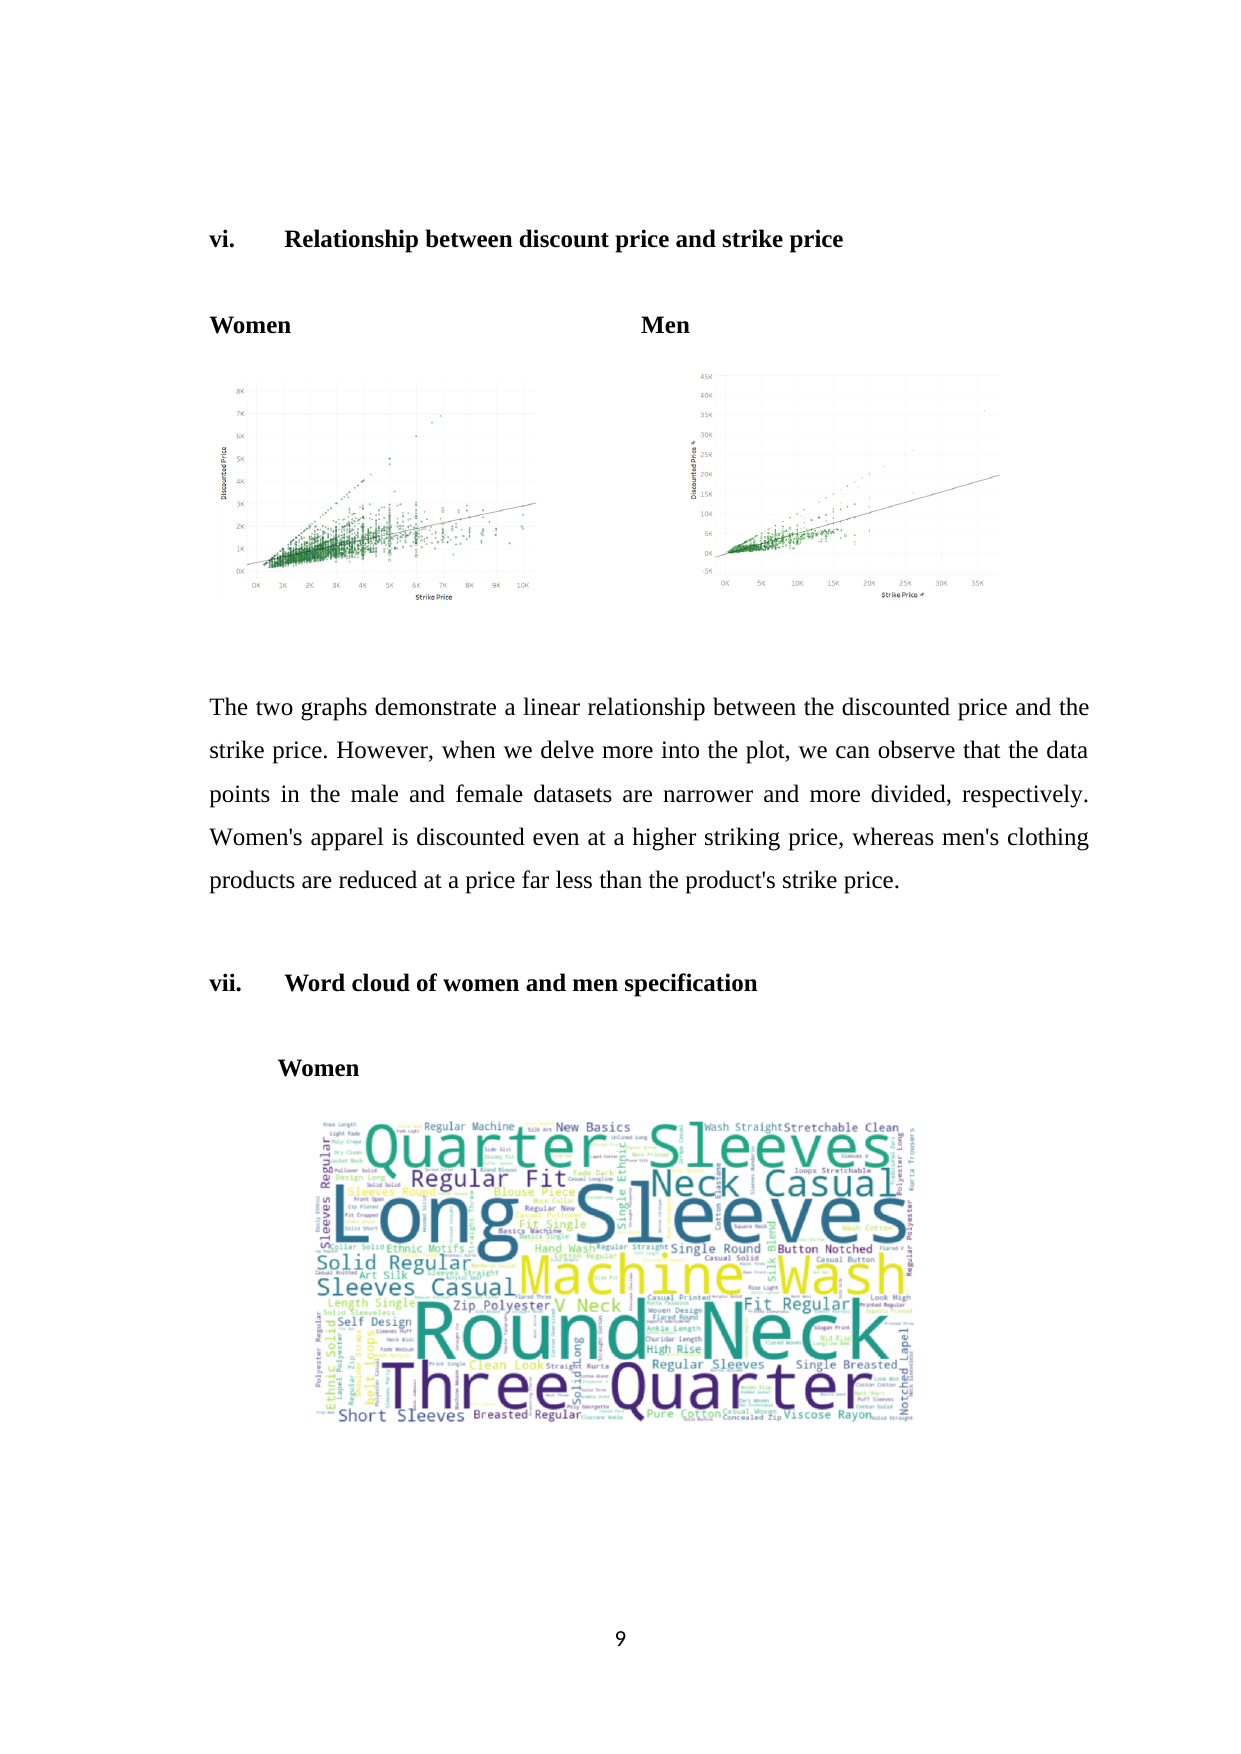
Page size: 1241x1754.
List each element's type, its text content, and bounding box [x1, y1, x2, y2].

text The two graphs demonstrate a linear relationship between the discounted price and the strike price. However, when we delve more into the plot, we can observe that the data points in the male and female datasets are narrower and more divided, respectively. Women's apparel is discounted even at a higher striking price, whereas men's clothing products are reduced at a price far less than the product's strike price. [209, 692, 1090, 894]
picture [686, 370, 1000, 602]
list Women [209, 1053, 1090, 1082]
list Word cloud of women and men specification [209, 968, 1090, 997]
list Women Men [209, 310, 1090, 339]
picture [315, 1112, 924, 1429]
picture [215, 381, 537, 602]
list Relationship between discount price and strike price [209, 224, 1090, 253]
